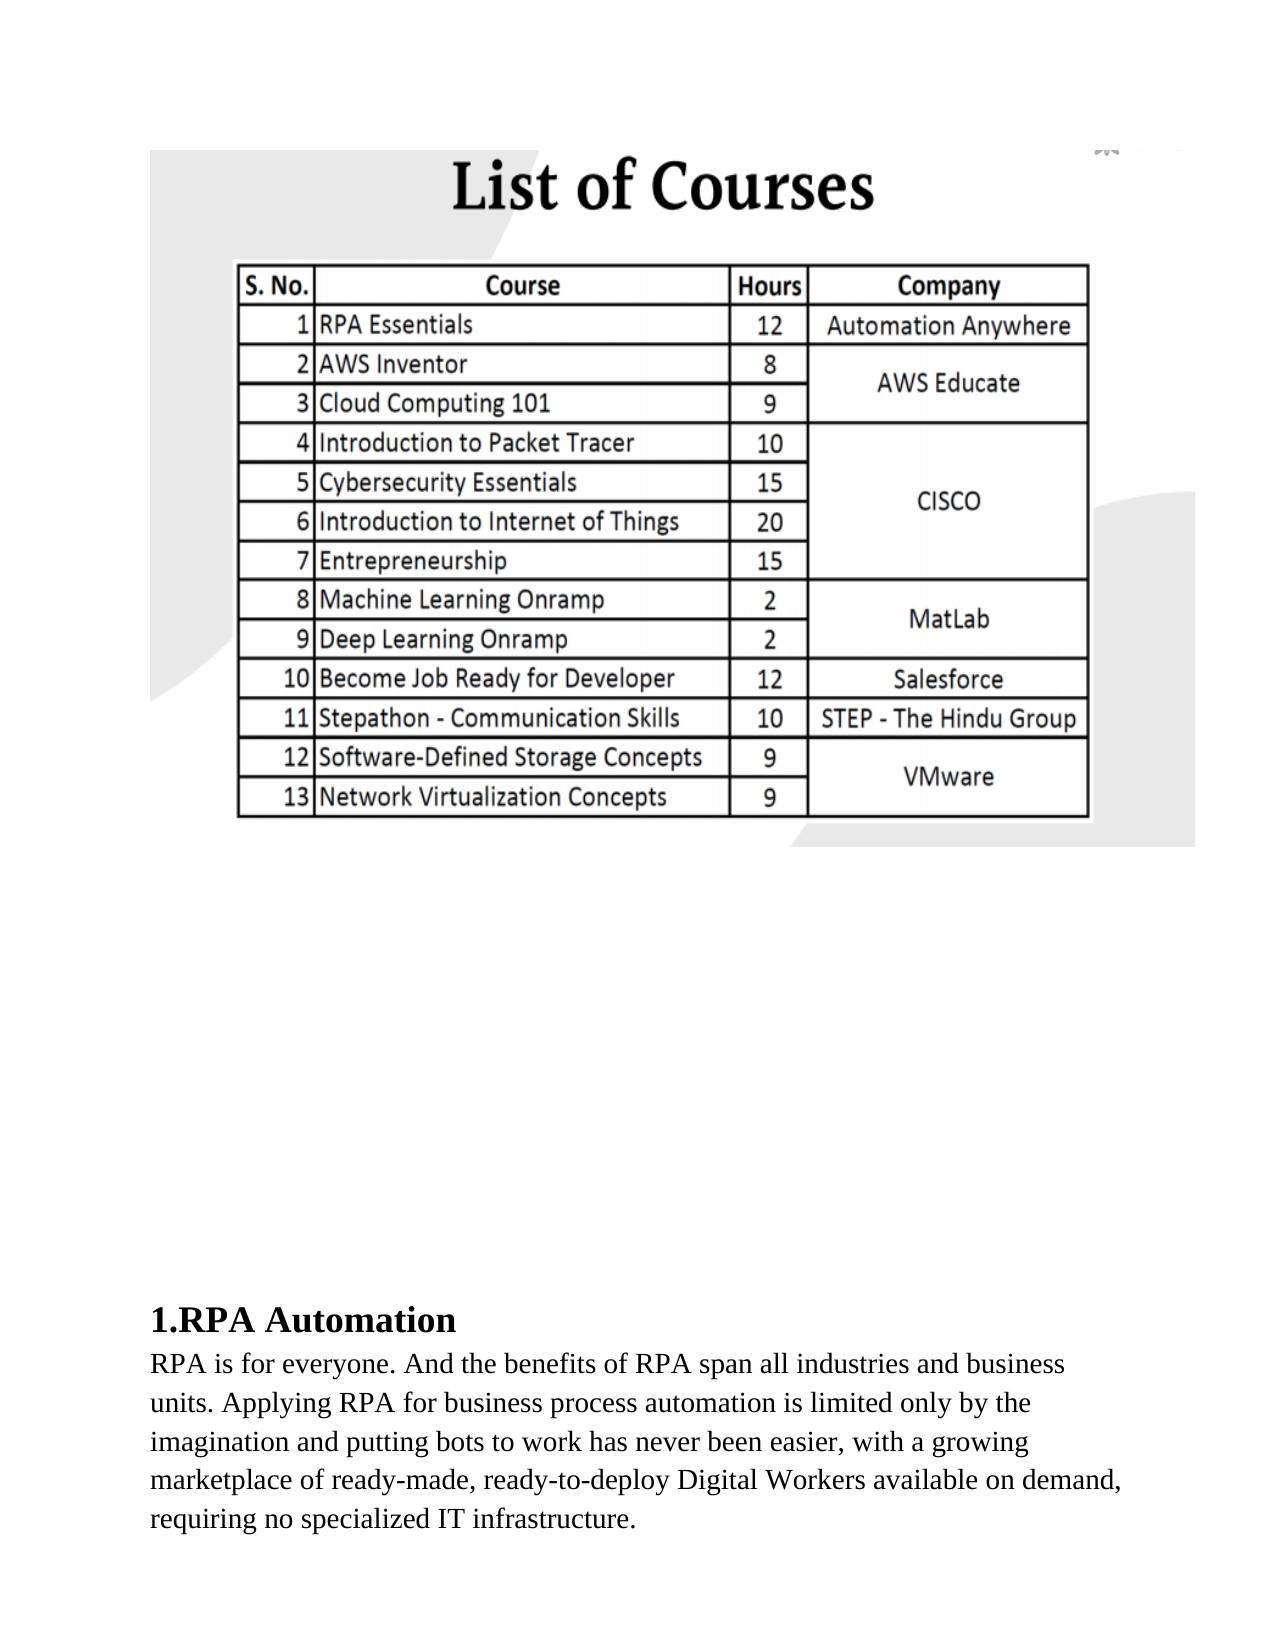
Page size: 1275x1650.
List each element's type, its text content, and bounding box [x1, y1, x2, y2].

picture [150, 150, 1196, 847]
text 1.RPA Automation [150, 1297, 1125, 1340]
text RPA is for everyone. And the benefits of RPA span all industries and business units. Applying RPA for business process automation is limited only by the imagination and putting bots to work has never been easier, with a growing marketplace of ready-made, ready-to-deploy Digital Workers available on demand, requiring no specialized IT infrastructure. [150, 1347, 1125, 1534]
